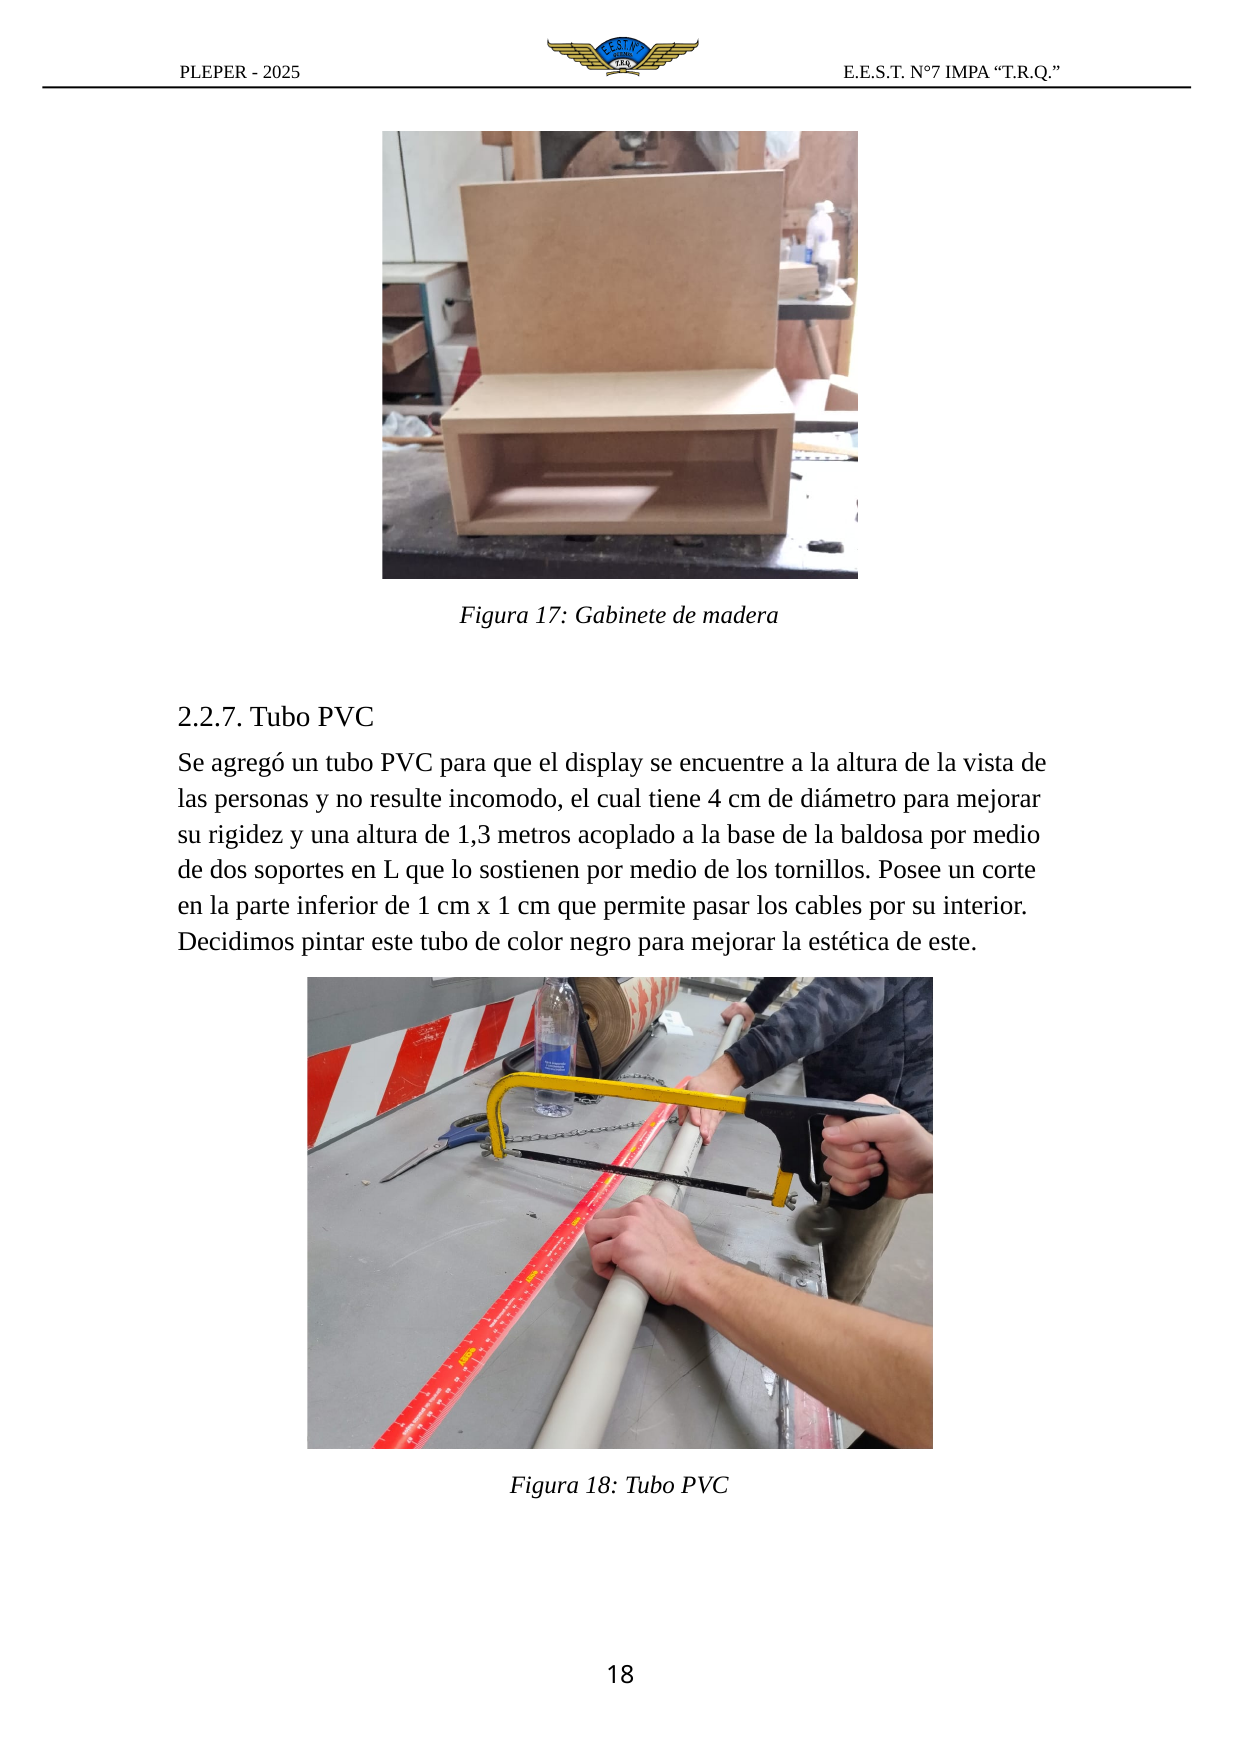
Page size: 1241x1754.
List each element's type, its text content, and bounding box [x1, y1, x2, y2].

picture [543, 35, 703, 78]
subtitle 2.2.7. Tubo PVC [177, 699, 1063, 733]
text Figura 17: Gabinete de madera [177, 600, 1063, 629]
picture [382, 131, 858, 579]
text Se agregó un tubo PVC para que el display se encuentre a la altura de la vista de las personas y no resulte incomodo, el cual tiene 4 cm de diámetro para mejorar su rigidez y una altura de 1,3 metros acoplado a la base de la baldosa por medio de dos soportes en L que lo sostienen por medio de los tornillos. Posee un corte en la parte inferior de 1 cm x 1 cm que permite pasar los cables por su interior. Decidimos pintar este tubo de color negro para mejorar la estética de este. [177, 746, 1063, 956]
text Figura 18: Tubo PVC [177, 1470, 1063, 1499]
picture [307, 977, 933, 1449]
